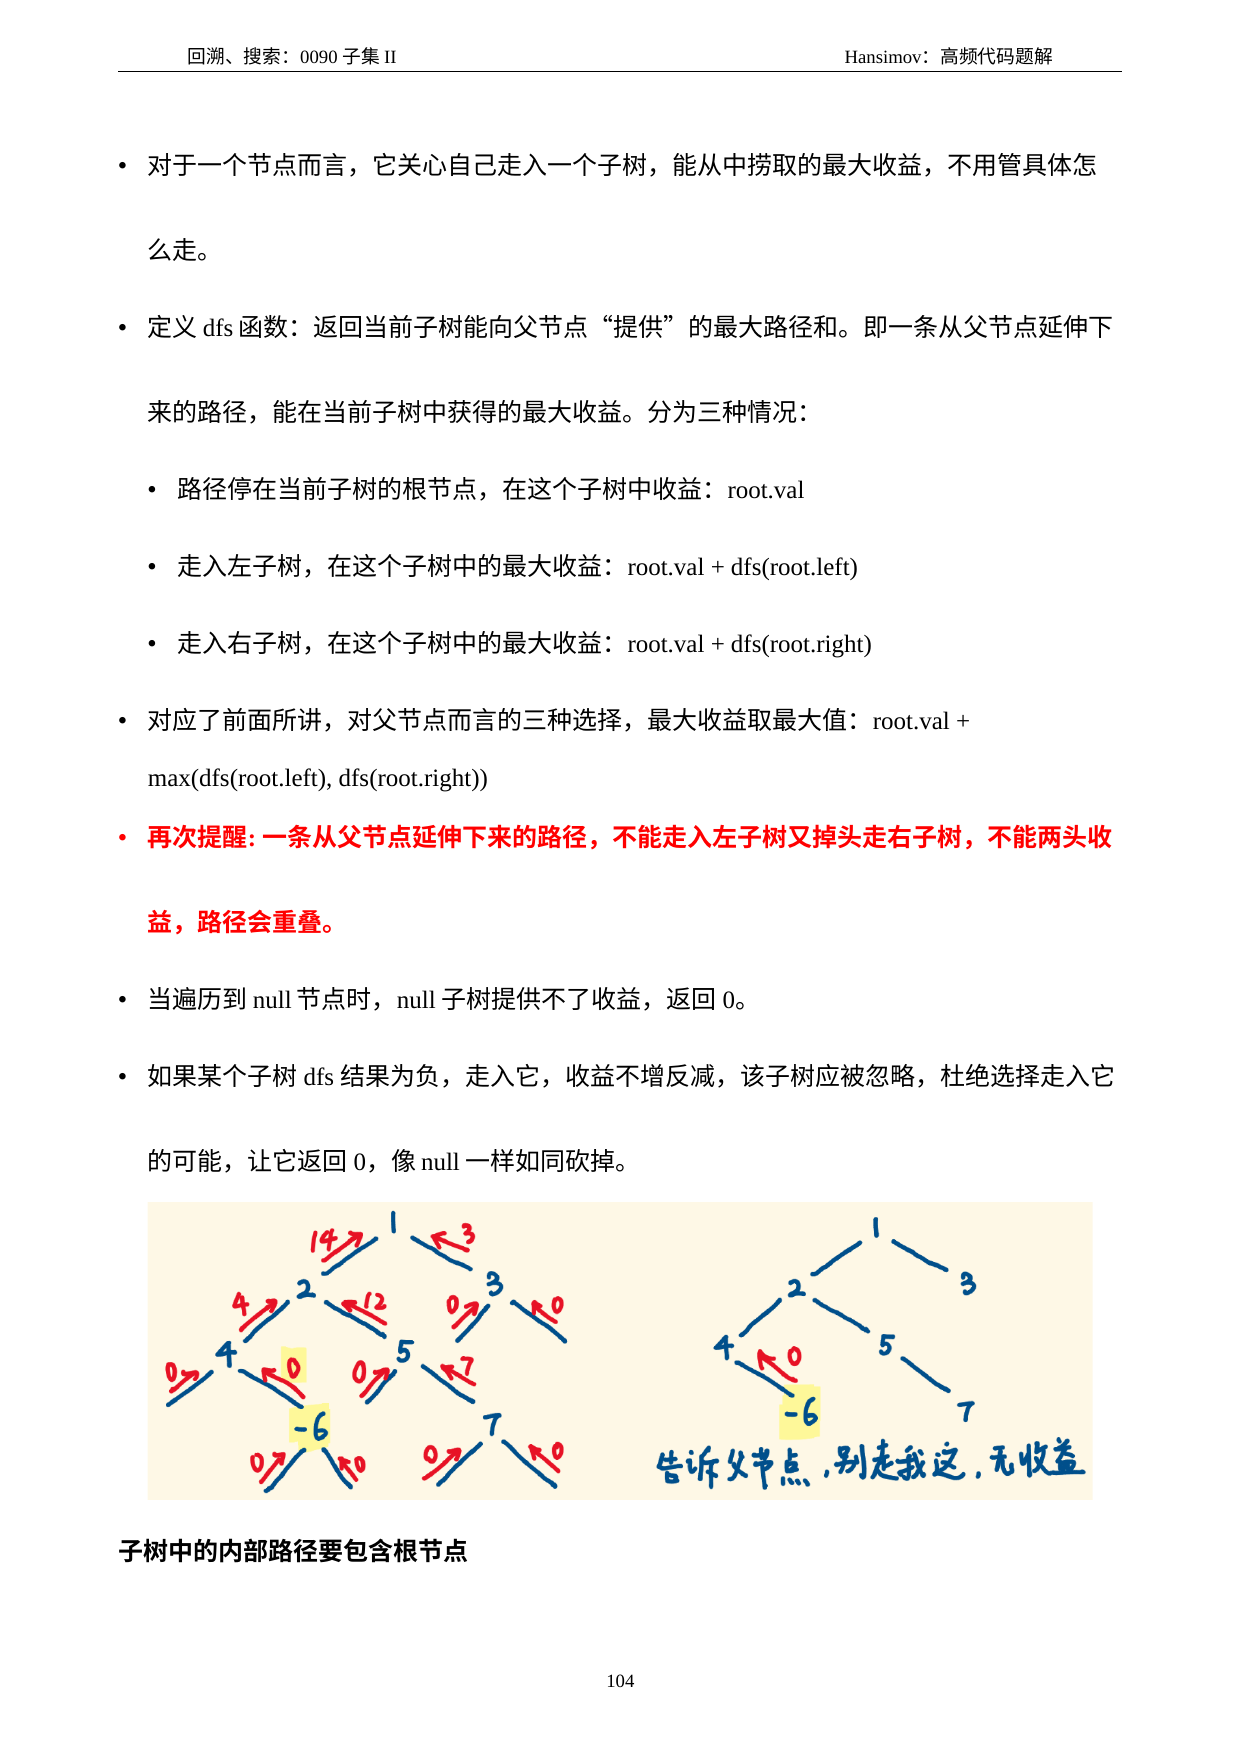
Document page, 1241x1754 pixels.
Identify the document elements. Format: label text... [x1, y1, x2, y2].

text 走入左子树，在这个子树中的最大收益：root.val + dfs(root.left) [148, 531, 1122, 598]
text 对于一个节点而言，它关心自己走入一个子树，能从中捞取的最大收益，不用管具体怎么走。 [118, 130, 1122, 283]
text 如果某个子树 dfs 结果为负，走入它，收益不增反减，该子树应被忽略，杜绝选择走入它的可能，让它返回 0，像null一样如同砍掉。 [118, 1041, 1122, 1194]
text 走入右子树，在这个子树中的最大收益：root.val + dfs(root.right) [148, 608, 1122, 676]
text 当遍历到null节点时，null 子树提供不了收益，返回 0。 [118, 964, 1122, 1032]
text 定义dfs函数：返回当前子树能向父节点“提供”的最大路径和。即一条从父节点延伸下来的路径，能在当前子树中获得的最大收益。分为三种情况： [118, 292, 1122, 444]
text 再次提醒: 一条从父节点延伸下来的路径，不能走入左子树又掉头走右子树，不能两头收益，路径会重叠。 [118, 802, 1122, 955]
text 路径停在当前子树的根节点，在这个子树中收益：root.val [148, 454, 1122, 522]
picture [147, 1202, 1093, 1500]
text 子树中的内部路径要包含根节点 [118, 1516, 1122, 1583]
text 对应了前面所讲，对父节点而言的三种选择，最大收益取最大值：root.val + max(dfs(root.left), dfs(root.right)) [118, 684, 1122, 795]
